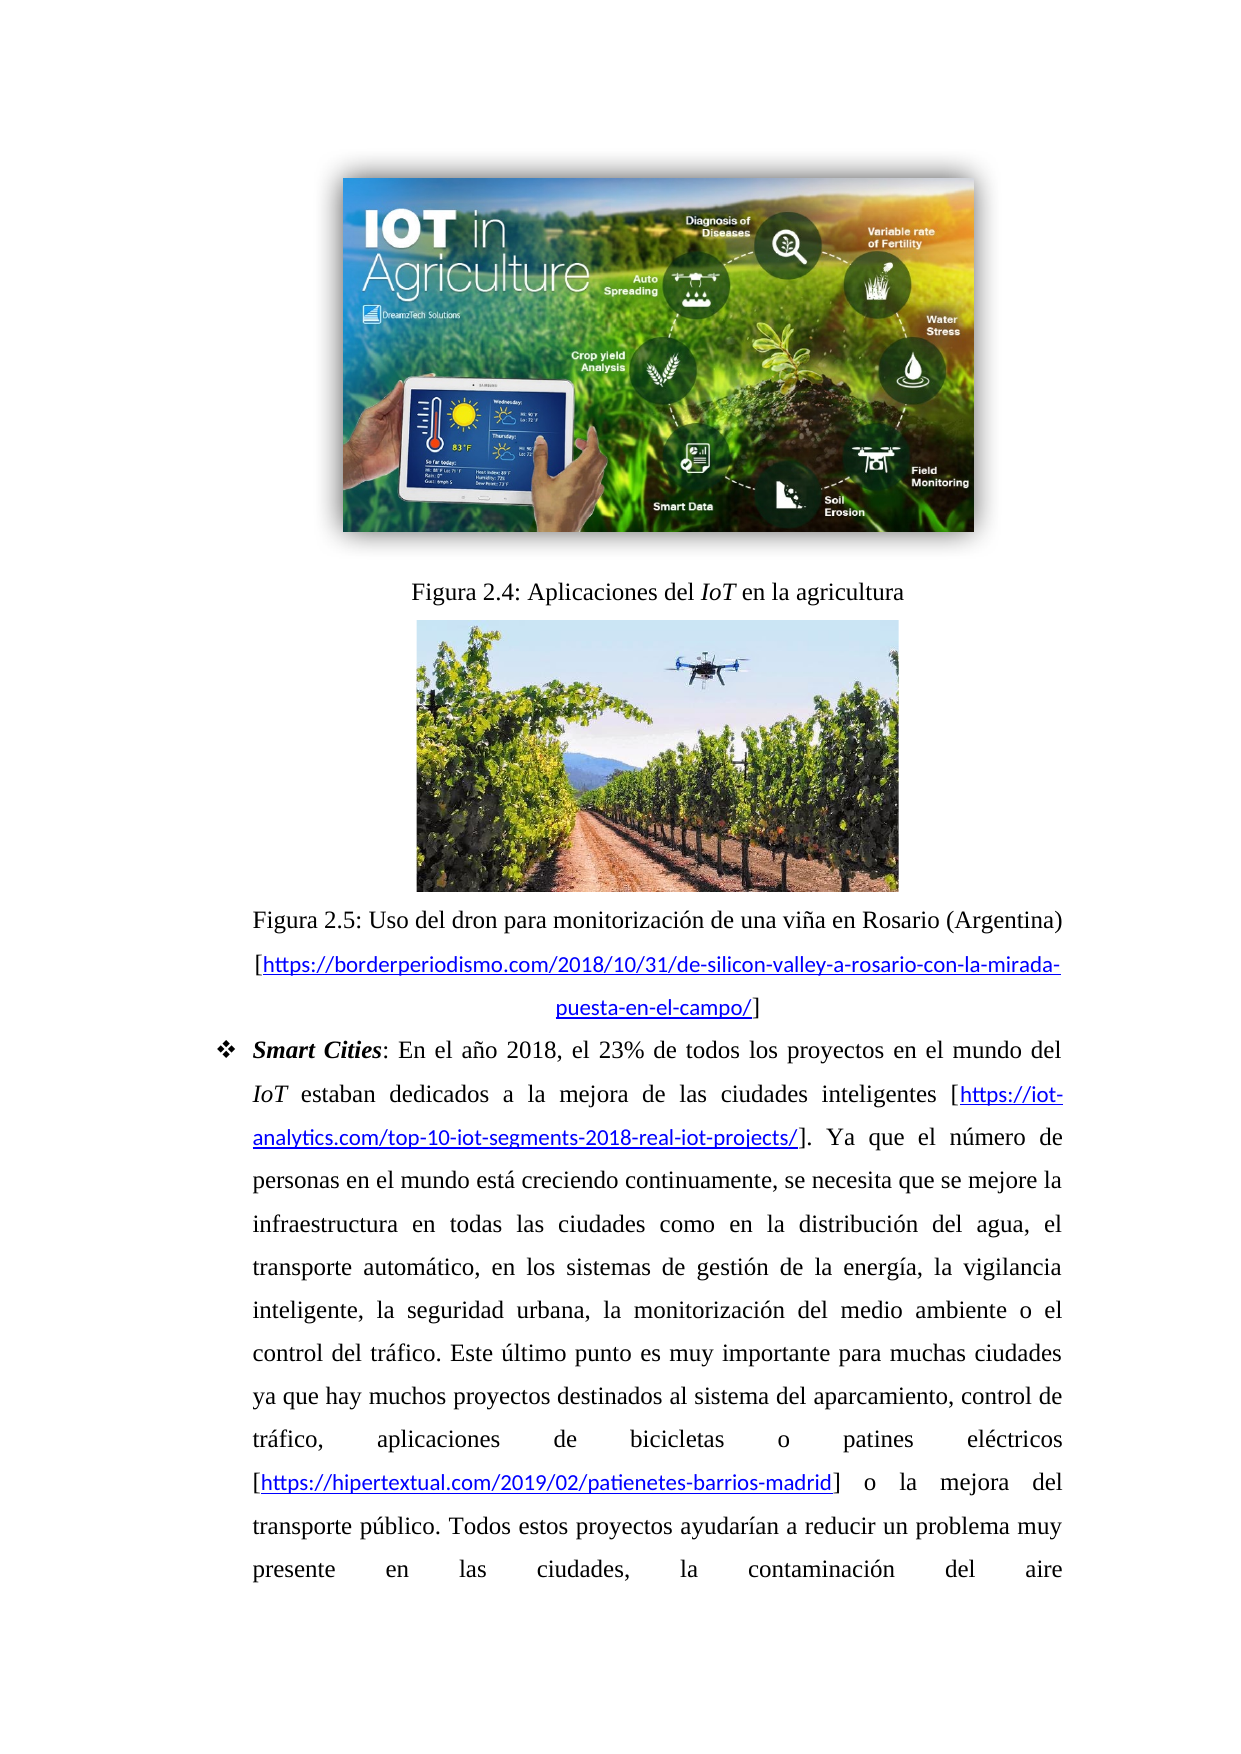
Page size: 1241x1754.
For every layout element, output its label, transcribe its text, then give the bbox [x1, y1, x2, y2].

list Figura 2.5: Uso del dron para monitorización de una viña en Rosario (Argentina) [https://borderperiodismo.com/2018/10/31/de-silicon-valley-a-rosario-con-la-mirada-puesta-en-el-campo/] [252, 906, 1063, 1021]
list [215, 1036, 1063, 1583]
picture [416, 620, 899, 892]
picture [343, 178, 974, 532]
list Figura 2.4: Aplicaciones del IoT en la agricultura [252, 577, 1063, 606]
